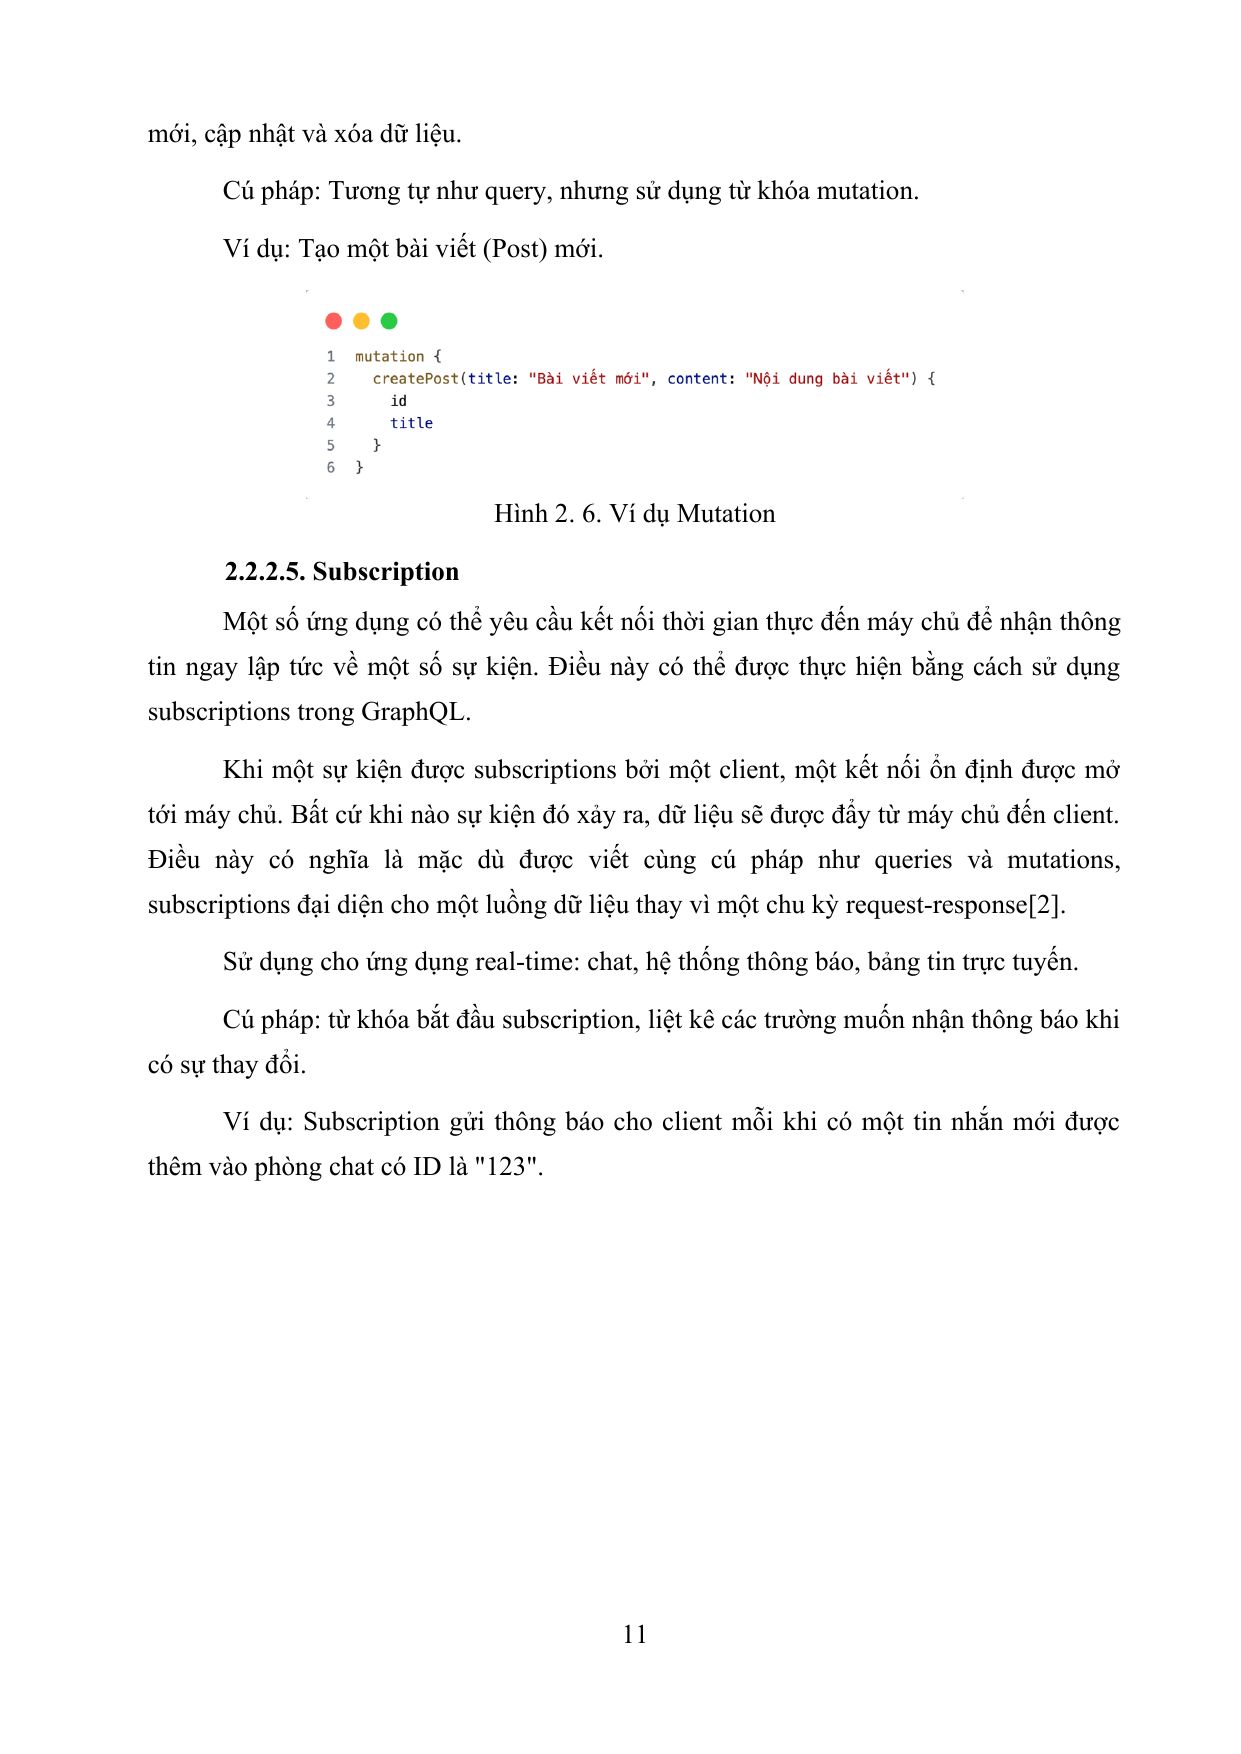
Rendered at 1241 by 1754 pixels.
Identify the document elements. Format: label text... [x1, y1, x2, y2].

text Khi một sự kiện được subscriptions bởi một client, một kết nối ổn định được mở tới máy chủ. Bất cứ khi nào sự kiện đó xảy ra, dữ liệu sẽ được đẩy từ máy chủ đến client. Điều này có nghĩa là mặc dù được viết cùng cú pháp như queries và mutations, subscriptions đại diện cho một luồng dữ liệu thay vì một chu kỳ request-response[2]. [148, 754, 1122, 919]
text Hình 2. 6. Ví dụ Mutation [148, 498, 1122, 528]
text Cú pháp: Tương tự như query, nhưng sử dụng từ khóa mutation. [148, 176, 1122, 206]
text Ví dụ: Tạo một bài viết (Post) mới. [148, 233, 1122, 263]
text Ví dụ: Subscription gửi thông báo cho client mỗi khi có một tin nhắn mới được thêm vào phòng chat có ID là "123". [148, 1107, 1122, 1182]
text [148, 118, 1122, 148]
picture [306, 290, 964, 499]
text Cú pháp: từ khóa bắt đầu subscription, liệt kê các trường muốn nhận thông báo khi có sự thay đổi. [148, 1004, 1122, 1079]
text Sử dụng cho ứng dụng real-time: chat, hệ thống thông báo, bảng tin trực tuyến. [148, 947, 1122, 977]
text Một số ứng dụng có thể yêu cầu kết nối thời gian thực đến máy chủ để nhận thông tin ngay lập tức về một số sự kiện. Điều này có thể được thực hiện bằng cách sử dụng subscriptions trong GraphQL. [148, 607, 1122, 727]
text Subscription [224, 556, 1122, 586]
